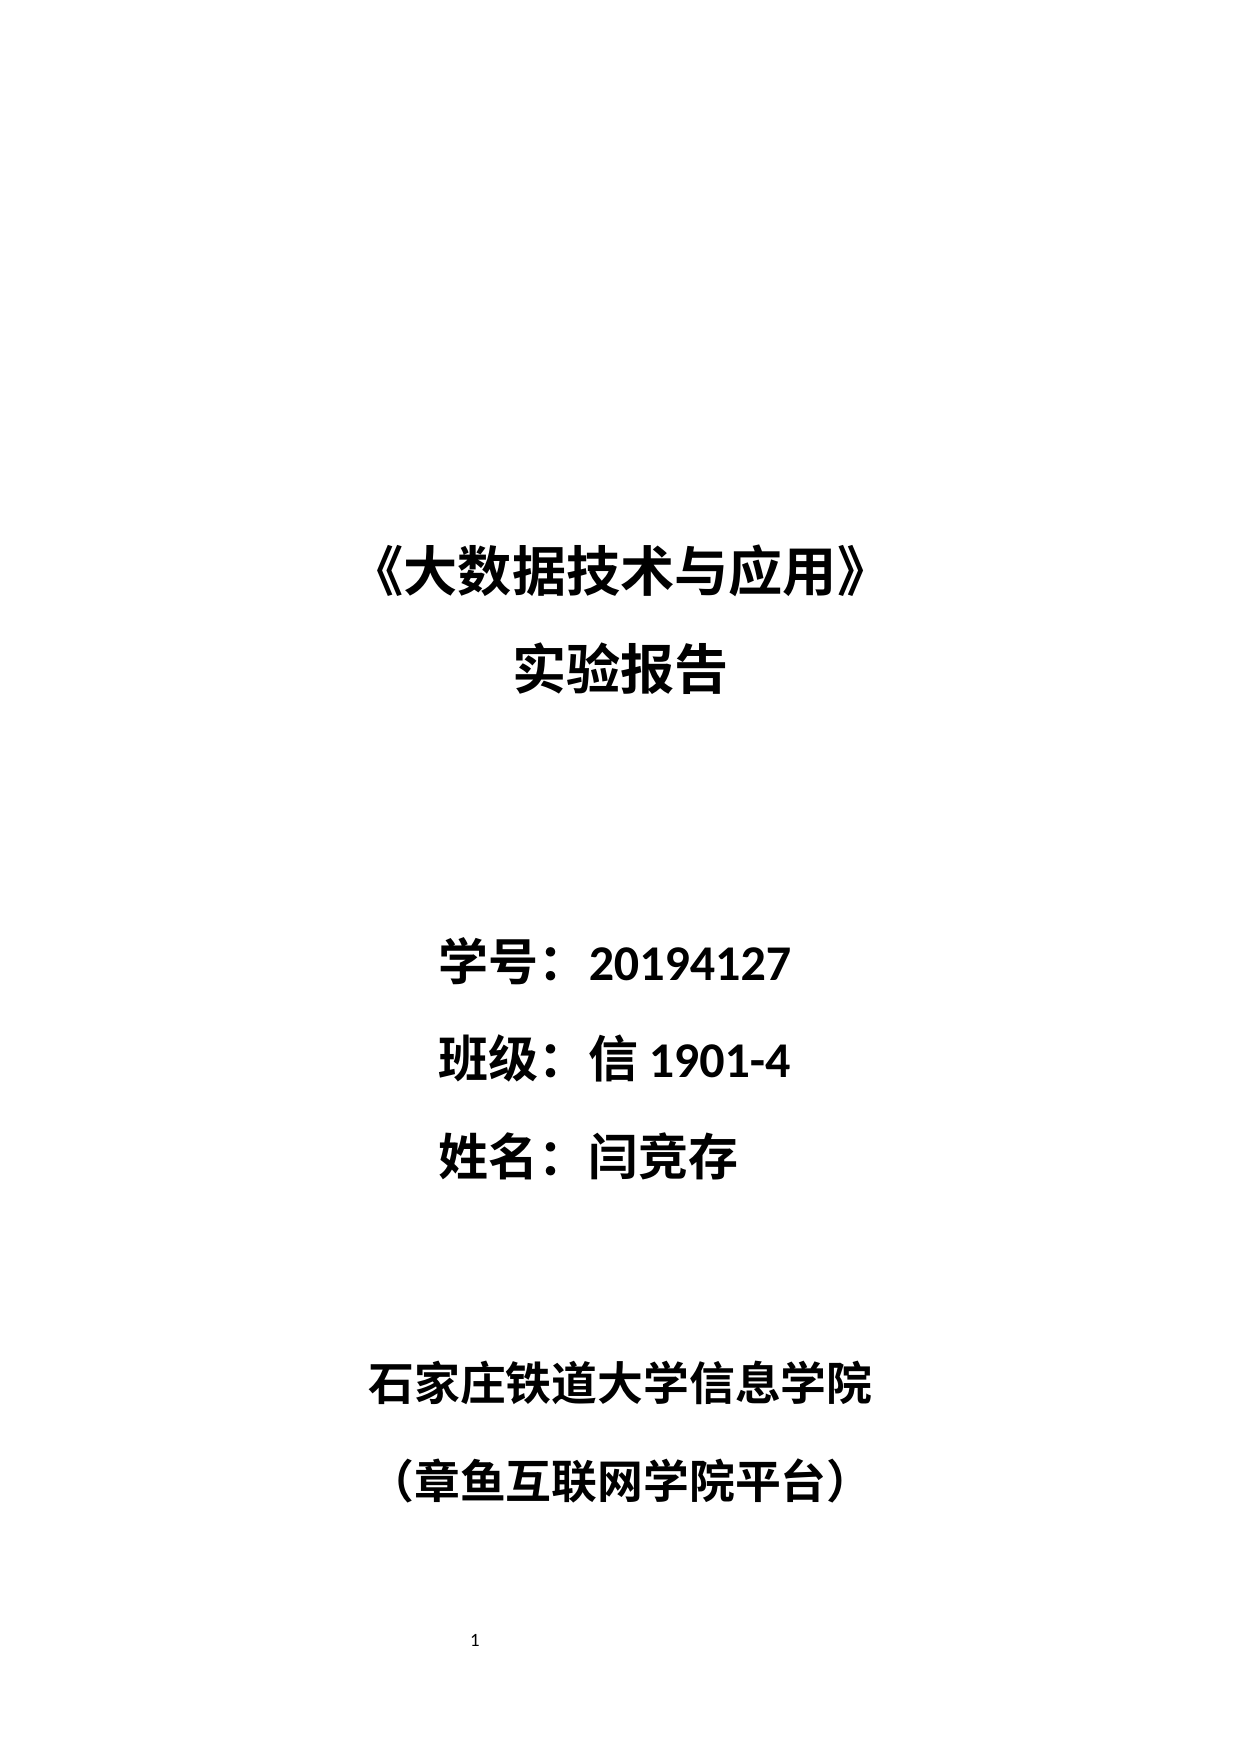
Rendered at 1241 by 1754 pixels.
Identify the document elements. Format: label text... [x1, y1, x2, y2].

text （章鱼互联网学院平台） [187, 1429, 1053, 1527]
text 石家庄铁道大学信息学院 [187, 1332, 1053, 1429]
text 学号：20194127 [187, 909, 1053, 1007]
text 班级：信1901-4 [187, 1007, 1053, 1104]
text 姓名：闫竞存 [187, 1104, 1053, 1202]
text 实验报告 [187, 617, 1053, 714]
text 《大数据技术与应用》 [187, 519, 1053, 617]
